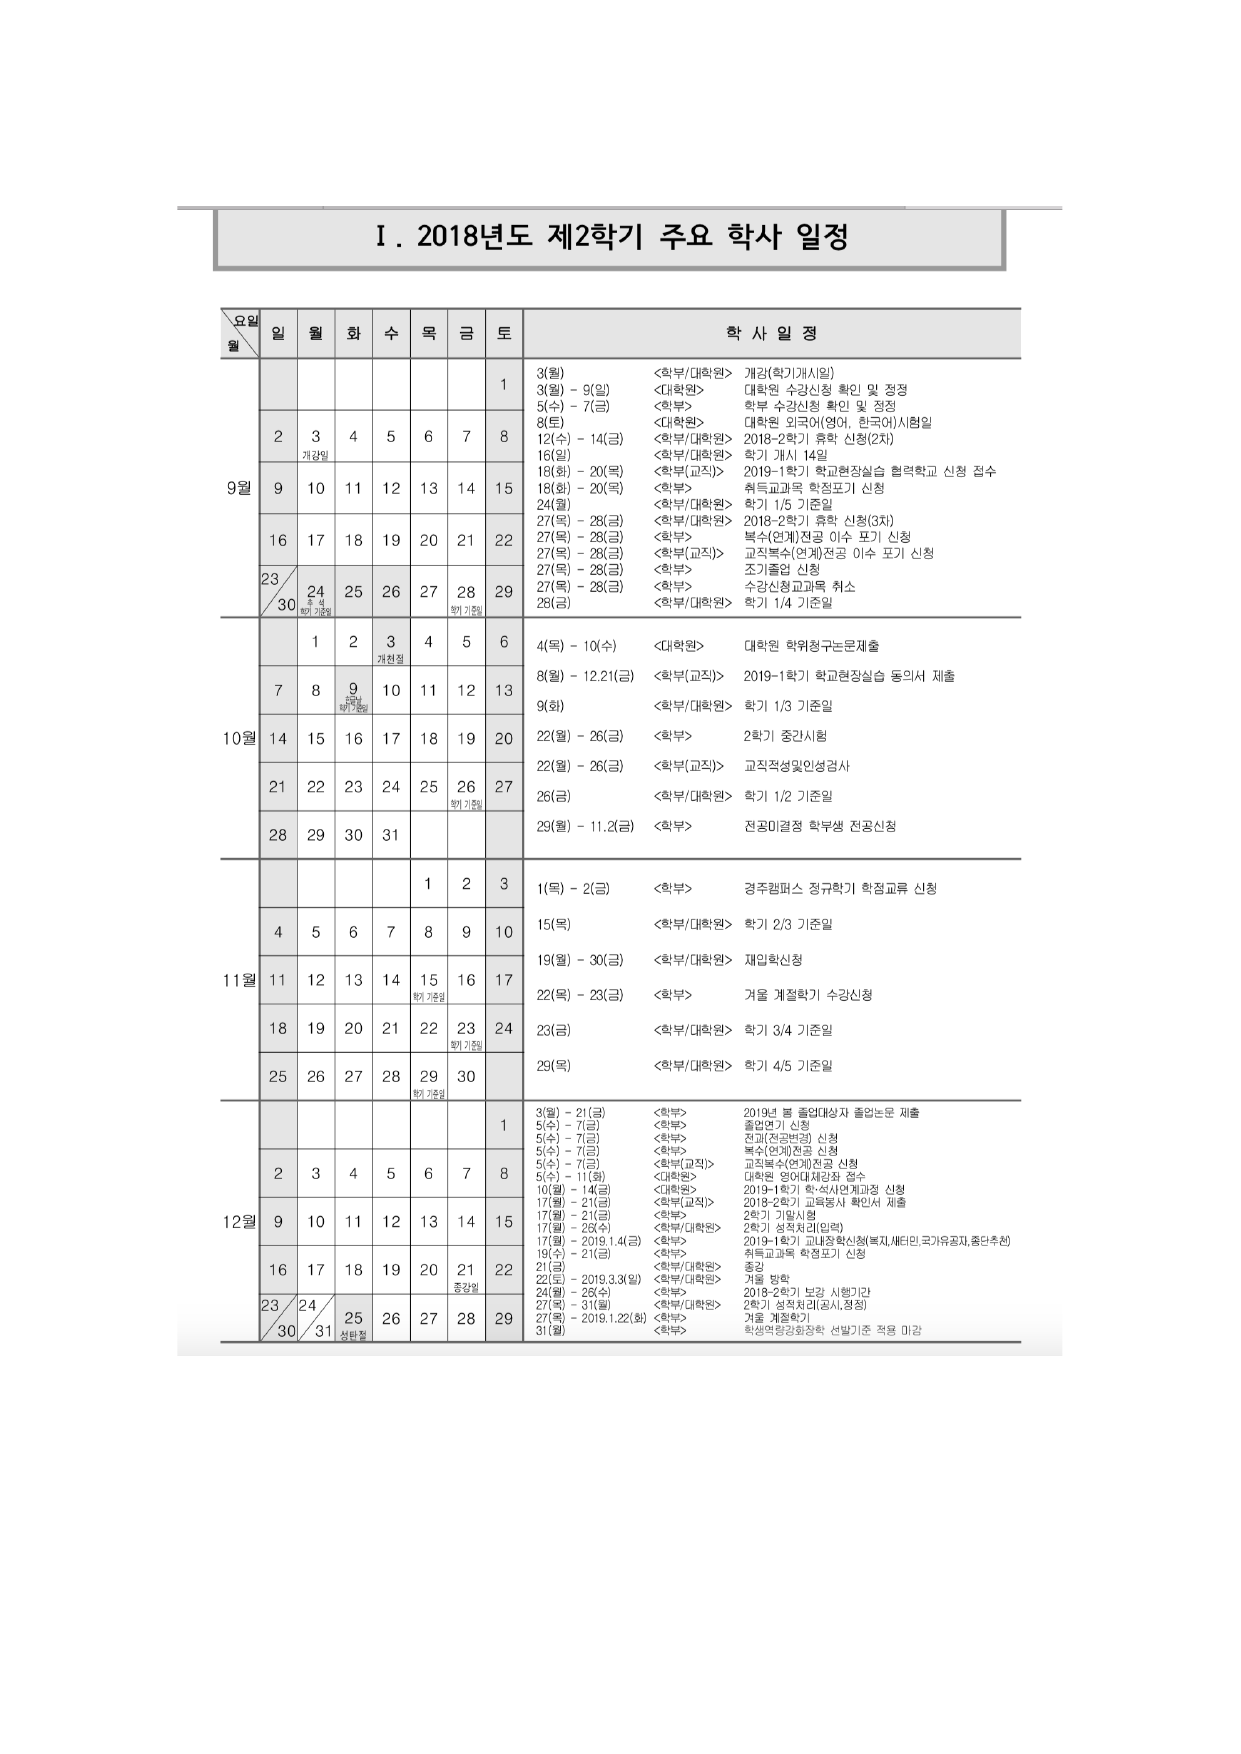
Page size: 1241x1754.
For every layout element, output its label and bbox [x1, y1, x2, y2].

picture [177, 206, 1063, 1356]
